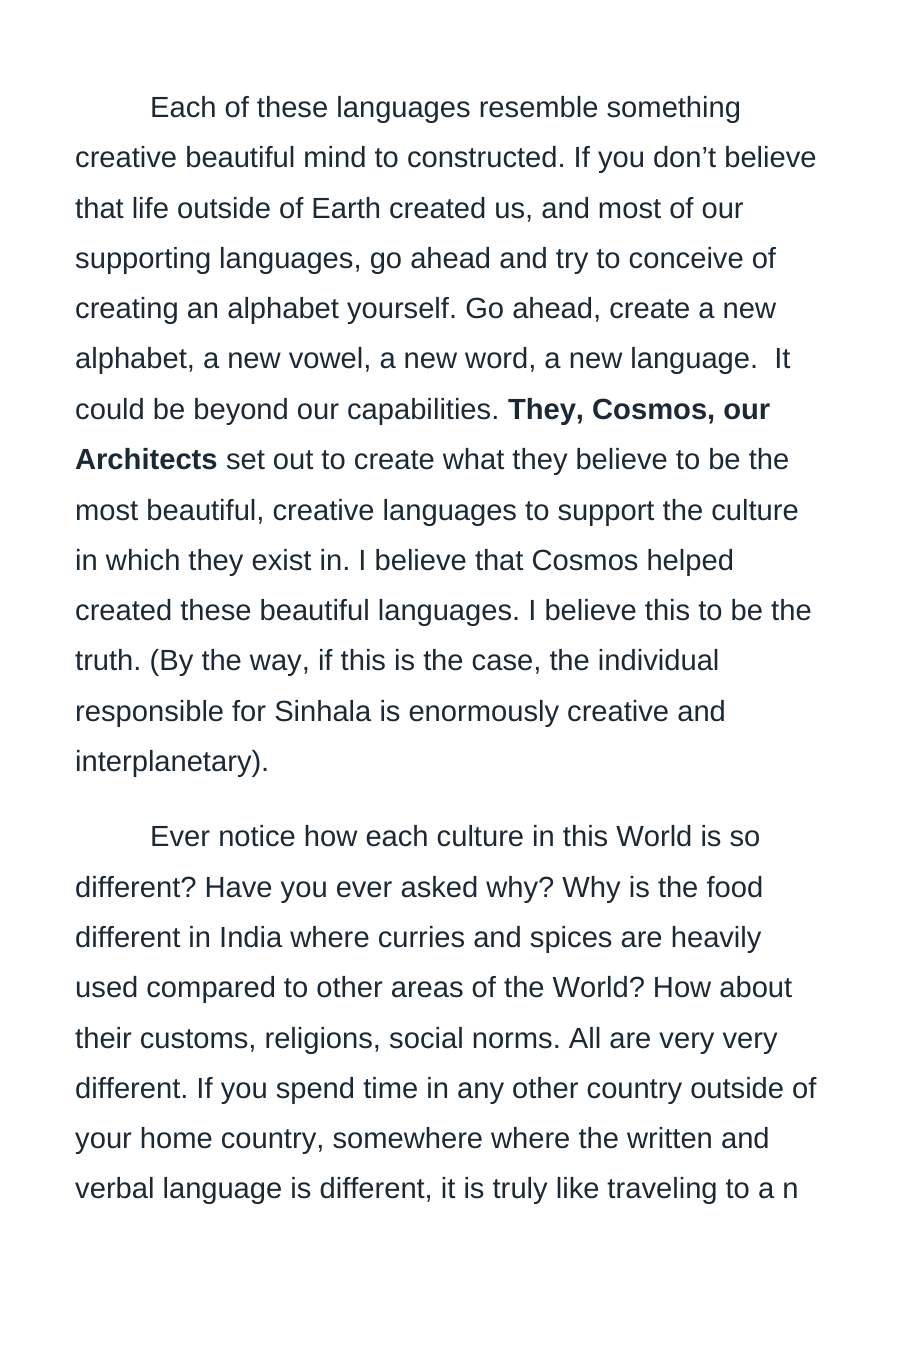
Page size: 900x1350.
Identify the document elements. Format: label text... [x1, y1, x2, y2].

text Each of these languages resemble something creative beautiful mind to constructed. If you don’t believe that life outside of Earth created us, and most of our supporting languages, go ahead and try to conceive of creating an alphabet yourself. Go ahead, create a new alphabet, a new vowel, a new word, a new language. It could be beyond our capabilities. They, Cosmos, our Architects set out to create what they believe to be the most beautiful, creative languages to support the culture in which they exist in. I believe that Cosmos helped created these beautiful languages. I believe this to be the truth. (By the way, if this is the case, the individual responsible for Sinhala is enormously creative and interplanetary). [75, 90, 825, 778]
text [75, 819, 825, 1205]
